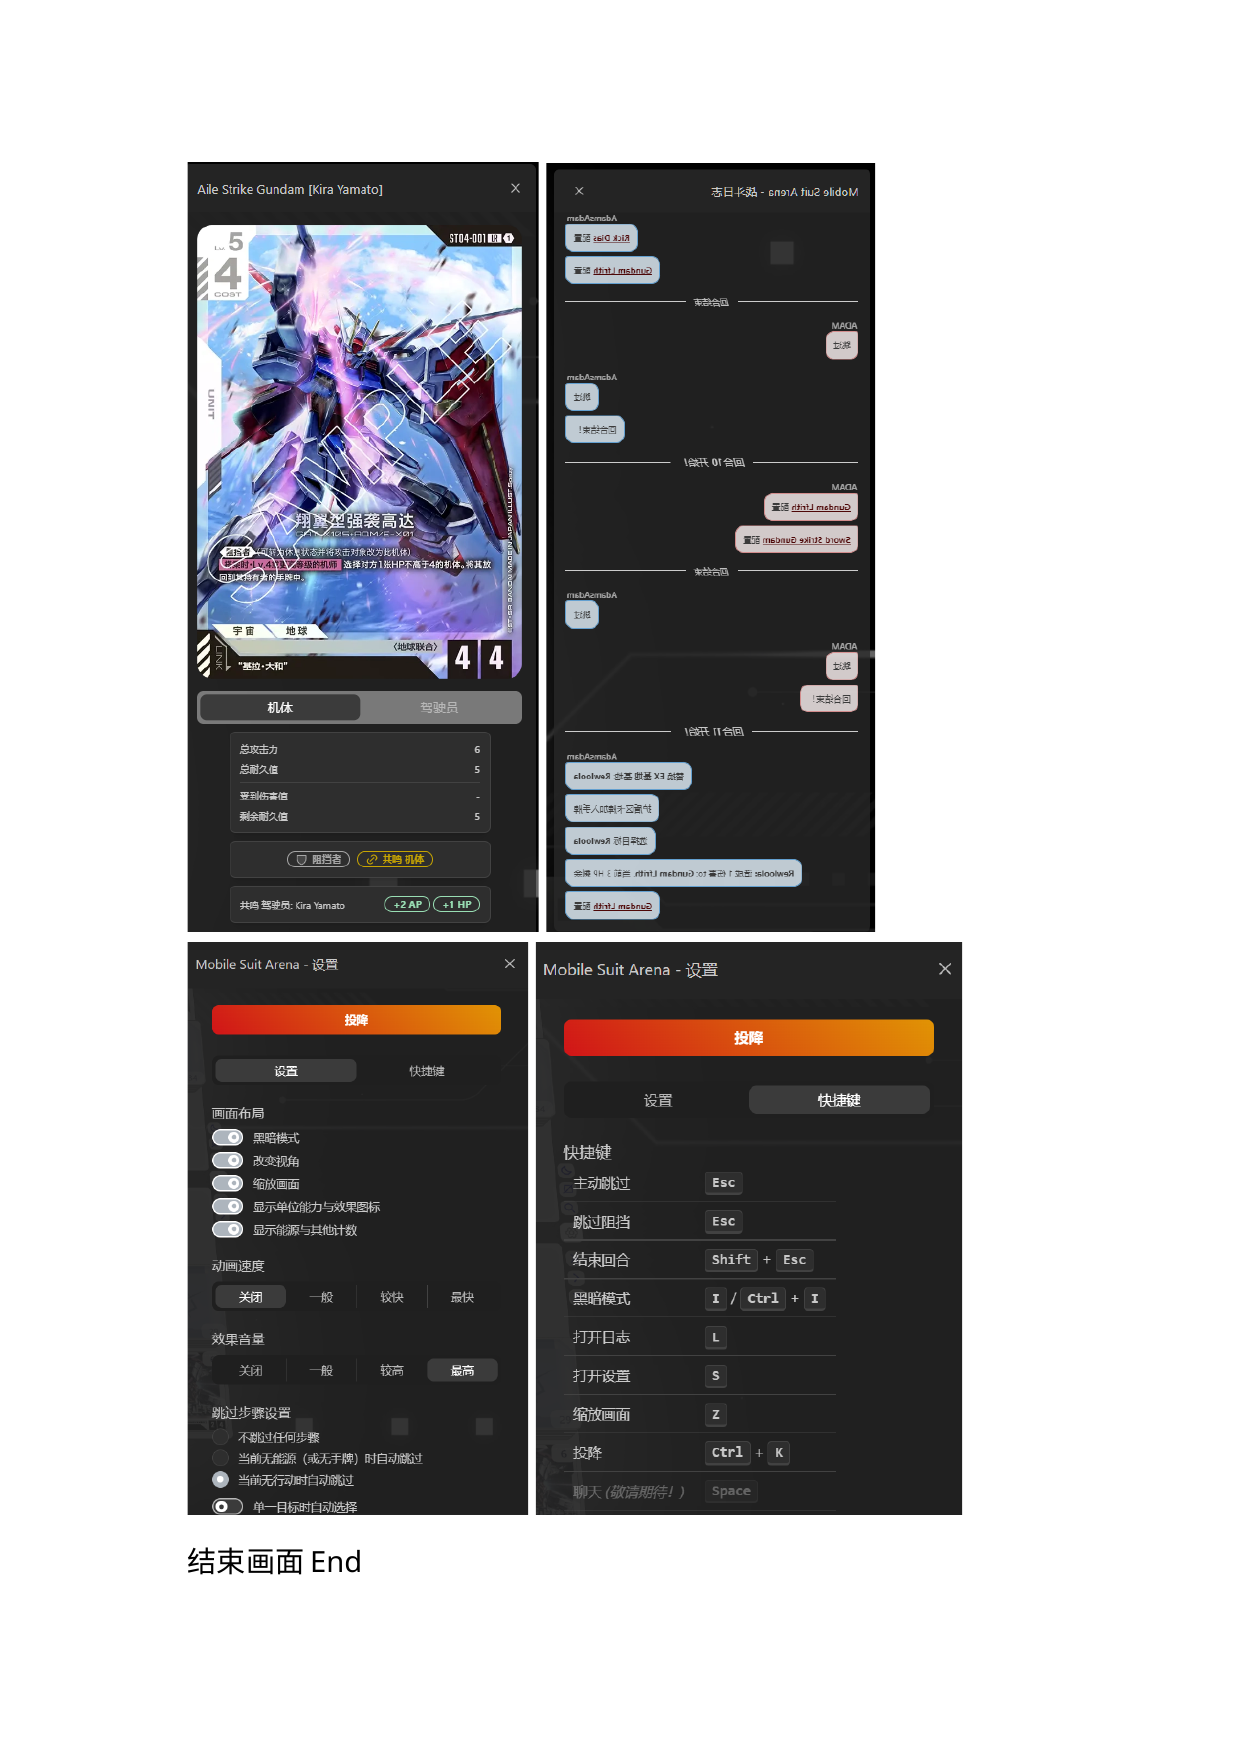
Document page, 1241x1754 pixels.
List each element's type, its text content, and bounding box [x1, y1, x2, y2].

text 结束画面End [187, 1527, 1053, 1592]
picture [187, 162, 539, 932]
picture [535, 942, 963, 1515]
picture [187, 942, 529, 1515]
picture [546, 163, 876, 932]
